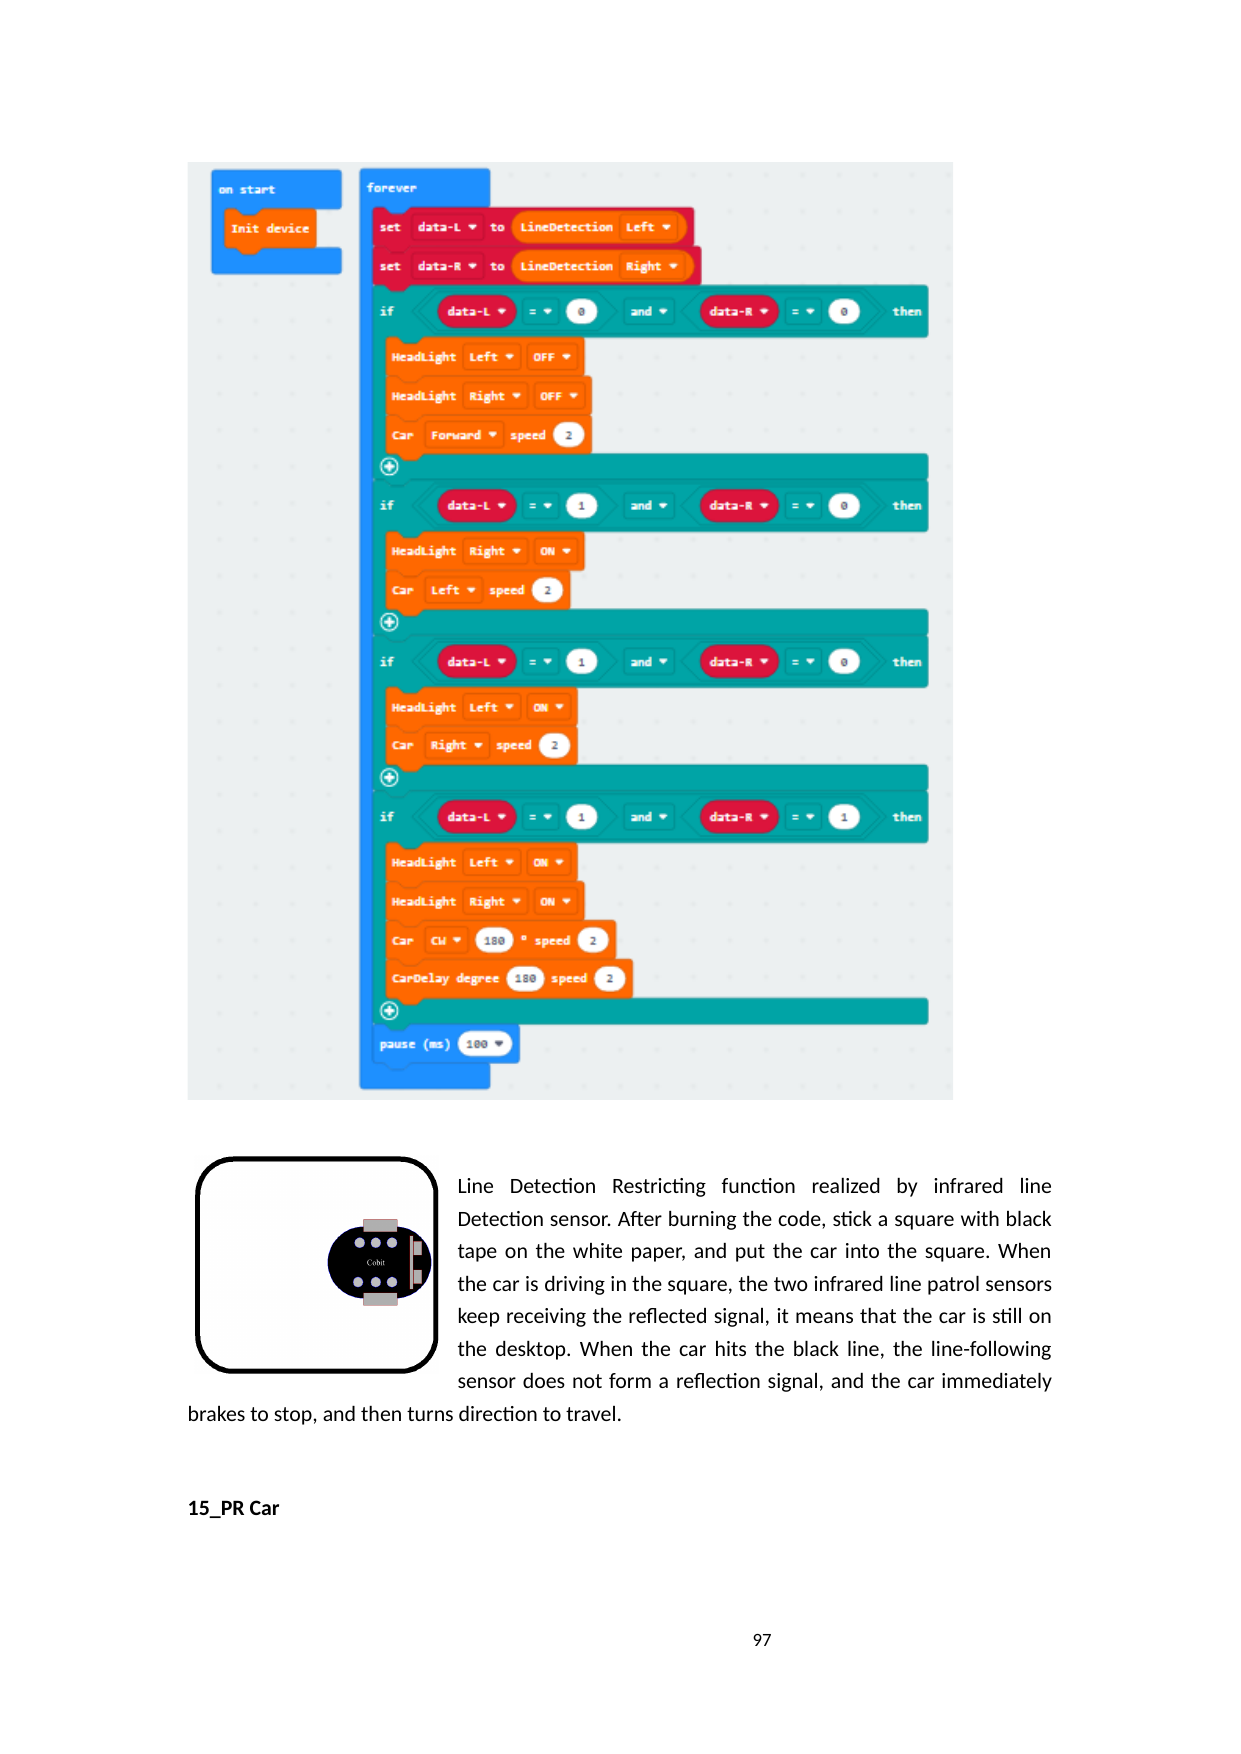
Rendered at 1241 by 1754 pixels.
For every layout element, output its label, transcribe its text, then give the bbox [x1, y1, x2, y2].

picture [187, 162, 954, 1100]
subtitle 15_PR Car [187, 1491, 1053, 1524]
picture [194, 1155, 439, 1374]
text Line Detection Restricting function realized by infrared line Detection sensor. After burning the code, stick a square with black tape on the white paper, and put the car into the square. When the car is driving in the square, the two infrared line patrol sensors keep receiving the reflected signal, it means that the car is still on the desktop. When the car hits the black line, the line-following sensor does not form a reflection signal, and the car immediately brakes to stop, and then turns direction to travel. [187, 1169, 1053, 1429]
